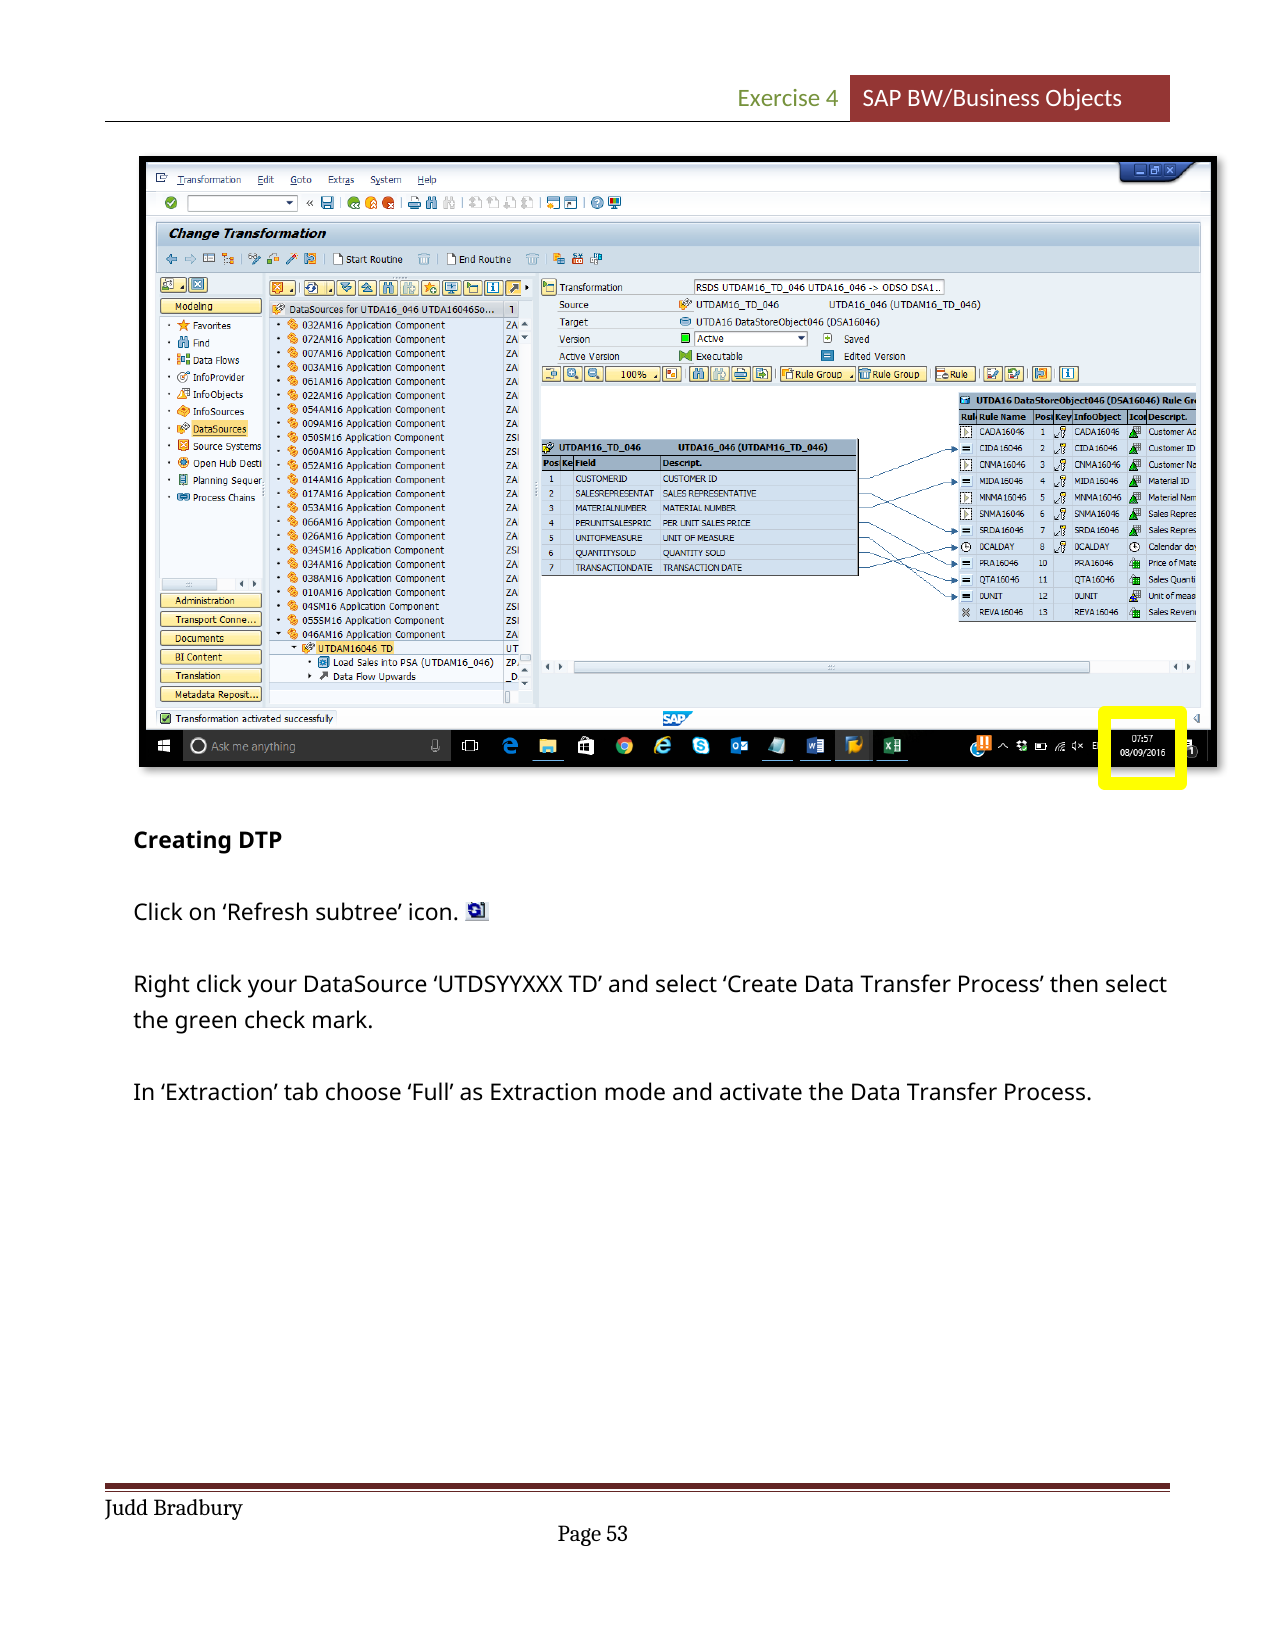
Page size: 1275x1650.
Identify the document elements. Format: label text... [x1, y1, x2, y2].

picture [465, 902, 489, 921]
list Creating DTP [133, 824, 1170, 855]
picture [1111, 719, 1175, 761]
list Right click your DataSource ‘UTDSYYXXX TD’ and select ‘Create Data Transfer Process’ then select the green check mark. [133, 968, 1170, 1035]
list Click on ‘Refresh subtree’ icon. [133, 896, 1170, 927]
list In ‘Extraction’ tab choose ‘Full’ as Extraction mode and activate the Data Transfer Process. [133, 1076, 1170, 1107]
picture [146, 162, 1211, 761]
